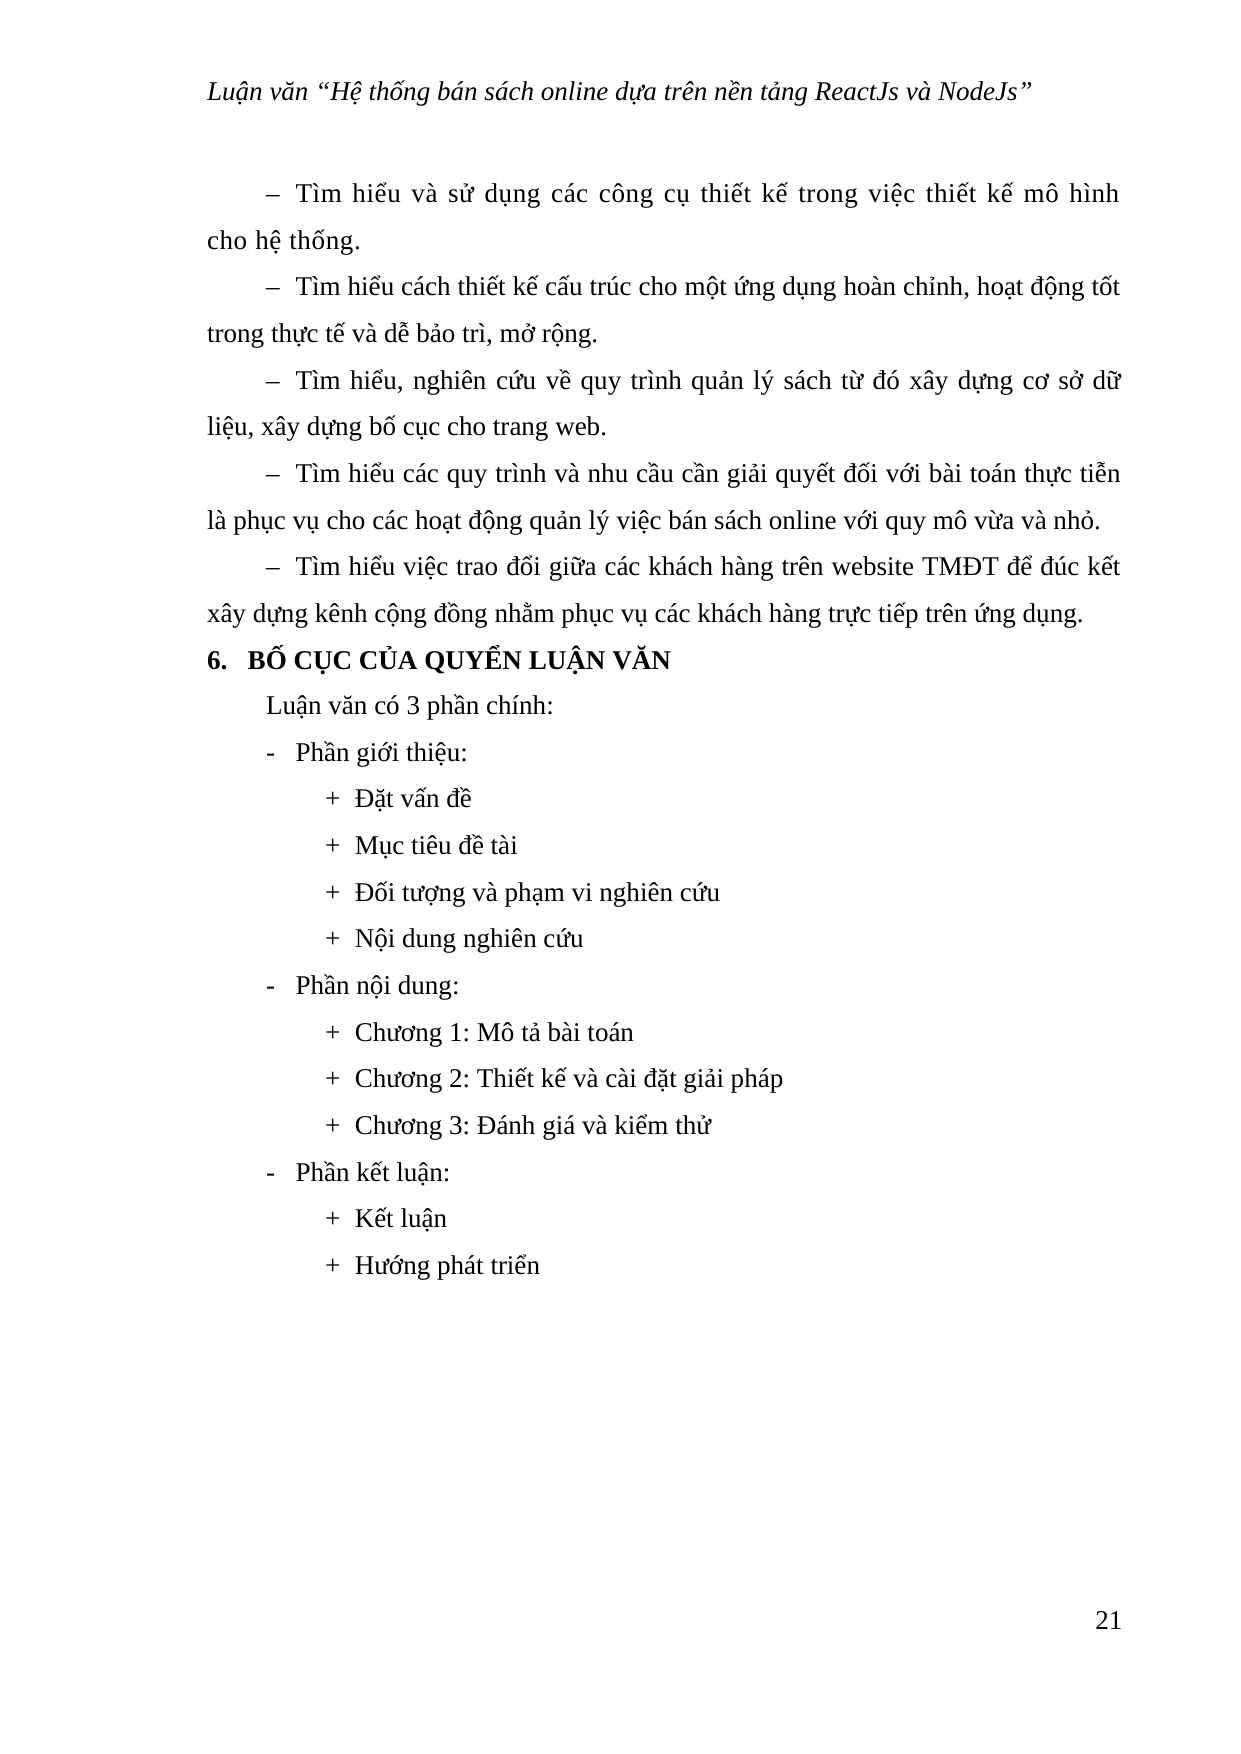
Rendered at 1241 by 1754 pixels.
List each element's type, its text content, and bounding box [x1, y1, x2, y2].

list Mục tiêu đề tài [207, 829, 1122, 860]
list Hướng phát triển [207, 1249, 1122, 1280]
list Chương 1: Mô tả bài toán [207, 1016, 1122, 1047]
list Chương 2: Thiết kế và cài đặt giải pháp [207, 1062, 1122, 1093]
list Nội dung nghiên cứu [207, 922, 1122, 953]
list Tìm hiểu việc trao đổi giữa các khách hàng trên website TMĐT để đúc kết xây dựng kênh cộng đồng nhằm phục vụ các khách hàng trực tiếp trên ứng dụng. [207, 551, 1122, 628]
list Kết luận [207, 1202, 1122, 1233]
list BỐ CỤC CỦA QUYỂN LUẬN VĂN [207, 644, 1122, 675]
list Phần nội dung: [207, 969, 1122, 1000]
list Tìm hiểu cách thiết kế cấu trúc cho một ứng dụng hoàn chỉnh, hoạt động tốt trong thực tế và dễ bảo trì, mở rộng. [207, 271, 1122, 348]
list Tìm hiểu và sử dụng các công cụ thiết kế trong việc thiết kế mô hình cho hệ thống. [207, 177, 1122, 255]
list Đặt vấn đề [207, 782, 1122, 813]
list Phần giới thiệu: [207, 736, 1122, 767]
list Tìm hiểu, nghiên cứu về quy trình quản lý sách từ đó xây dựng cơ sở dữ liệu, xây dựng bố cục cho trang web. [207, 364, 1122, 442]
text Luận văn có 3 phần chính: [207, 689, 1122, 720]
list Phần kết luận: [207, 1156, 1122, 1187]
list Tìm hiểu các quy trình và nhu cầu cần giải quyết đối với bài toán thực tiễn là phục vụ cho các hoạt động quản lý việc bán sách online với quy mô vừa và nhỏ. [207, 457, 1122, 535]
list Chương 3: Đánh giá và kiểm thử [207, 1109, 1122, 1140]
list Đối tượng và phạm vi nghiên cứu [207, 876, 1122, 907]
